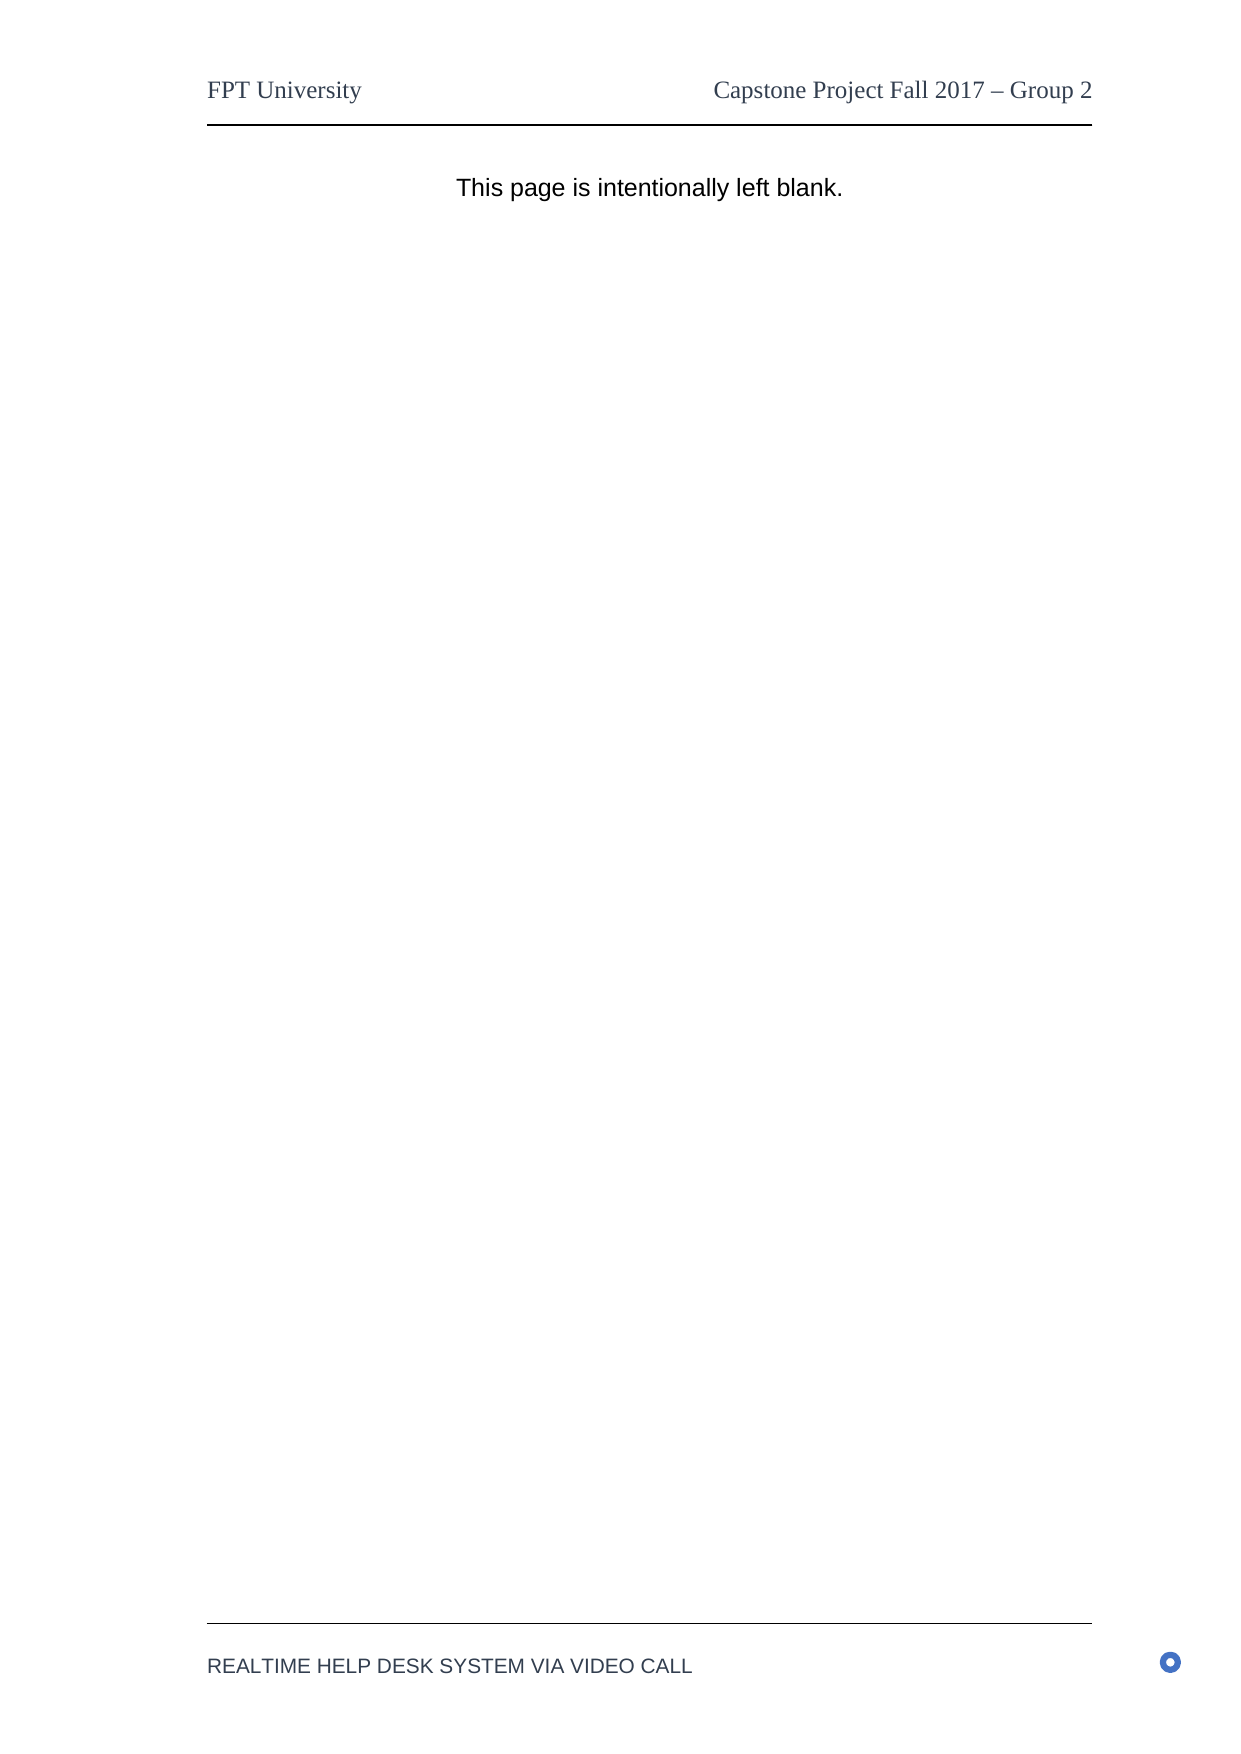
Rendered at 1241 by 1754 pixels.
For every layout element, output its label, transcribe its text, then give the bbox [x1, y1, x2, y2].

text This page is intentionally left blank. [207, 173, 1092, 201]
